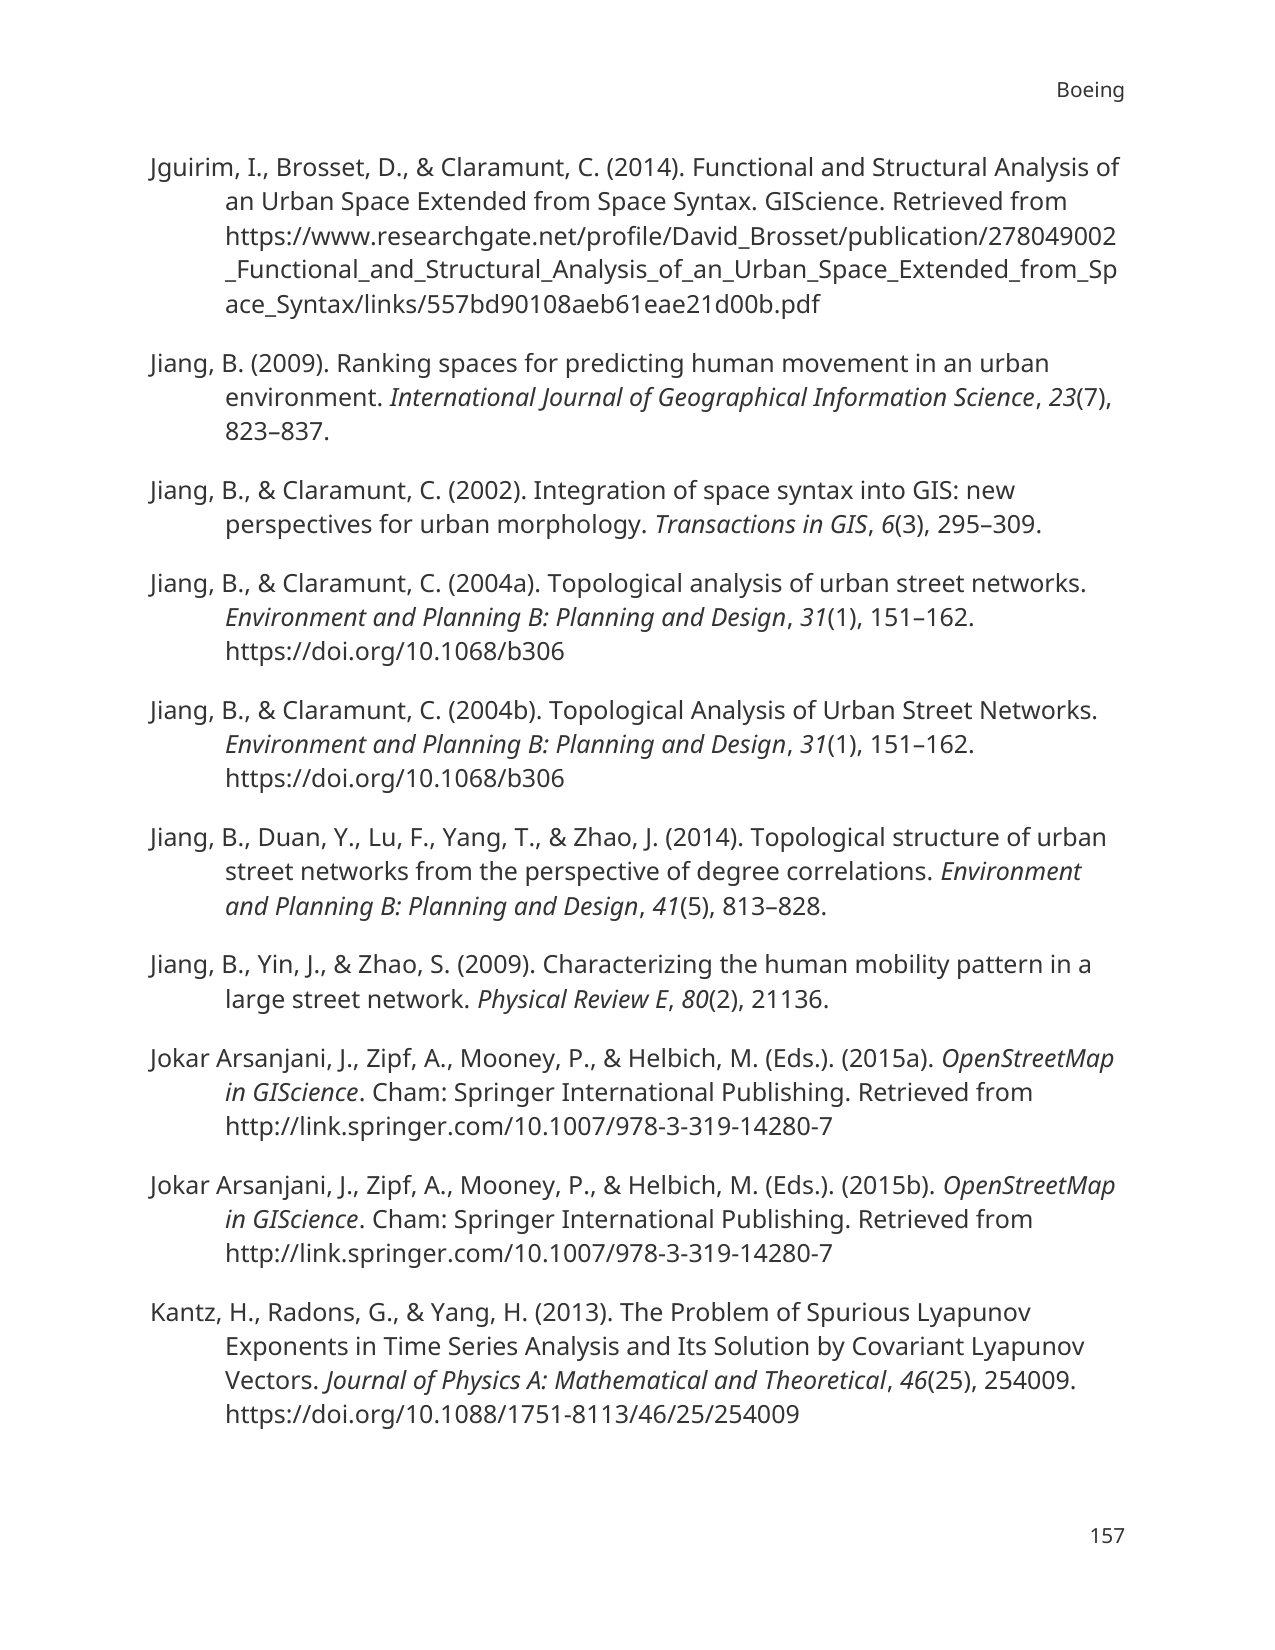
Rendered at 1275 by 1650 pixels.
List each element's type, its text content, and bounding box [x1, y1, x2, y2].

text Jokar Arsanjani, J., Zipf, A., Mooney, P., & Helbich, M. (Eds.). (2015a). OpenStreetMap in GIScience. Cham: Springer International Publishing. Retrieved from http://link.springer.com/10.1007/978-3-319-14280-7 [150, 1040, 1125, 1142]
text Kantz, H., Radons, G., & Yang, H. (2013). The Problem of Spurious Lyapunov Exponents in Time Series Analysis and Its Solution by Covariant Lyapunov Vectors. Journal of Physics A: Mathematical and Theoretical, 46(25), 254009. https://doi.org/10.1088/1751-8113/46/25/254009 [150, 1295, 1125, 1431]
text Jiang, B., & Claramunt, C. (2002). Integration of space syntax into GIS: new perspectives for urban morphology. Transactions in GIS, 6(3), 295–309. [150, 472, 1125, 541]
text Jiang, B., Yin, J., & Zhao, S. (2009). Characterizing the human mobility pattern in a large street network. Physical Review E, 80(2), 21136. [150, 947, 1125, 1015]
text Jiang, B., & Claramunt, C. (2004a). Topological analysis of urban street networks. Environment and Planning B: Planning and Design, 31(1), 151–162. https://doi.org/10.1068/b306 [150, 566, 1125, 668]
text Jokar Arsanjani, J., Zipf, A., Mooney, P., & Helbich, M. (Eds.). (2015b). OpenStreetMap in GIScience. Cham: Springer International Publishing. Retrieved from http://link.springer.com/10.1007/978-3-319-14280-7 [150, 1167, 1125, 1270]
text Jiang, B., & Claramunt, C. (2004b). Topological Analysis of Urban Street Networks. Environment and Planning B: Planning and Design, 31(1), 151–162. https://doi.org/10.1068/b306 [150, 693, 1125, 795]
text Jguirim, I., Brosset, D., & Claramunt, C. (2014). Functional and Structural Analysis of an Urban Space Extended from Space Syntax. GIScience. Retrieved from https://www.researchgate.net/profile/David_Brosset/publication/278049002_Functional_and_Structural_Analysis_of_an_Urban_Space_Extended_from_Space_Syntax/links/557bd90108aeb61eae21d00b.pdf [150, 150, 1125, 320]
text Jiang, B., Duan, Y., Lu, F., Yang, T., & Zhao, J. (2014). Topological structure of urban street networks from the perspective of degree correlations. Environment and Planning B: Planning and Design, 41(5), 813–828. [150, 820, 1125, 922]
text Jiang, B. (2009). Ranking spaces for predicting human movement in an urban environment. International Journal of Geographical Information Science, 23(7), 823–837. [150, 345, 1125, 447]
